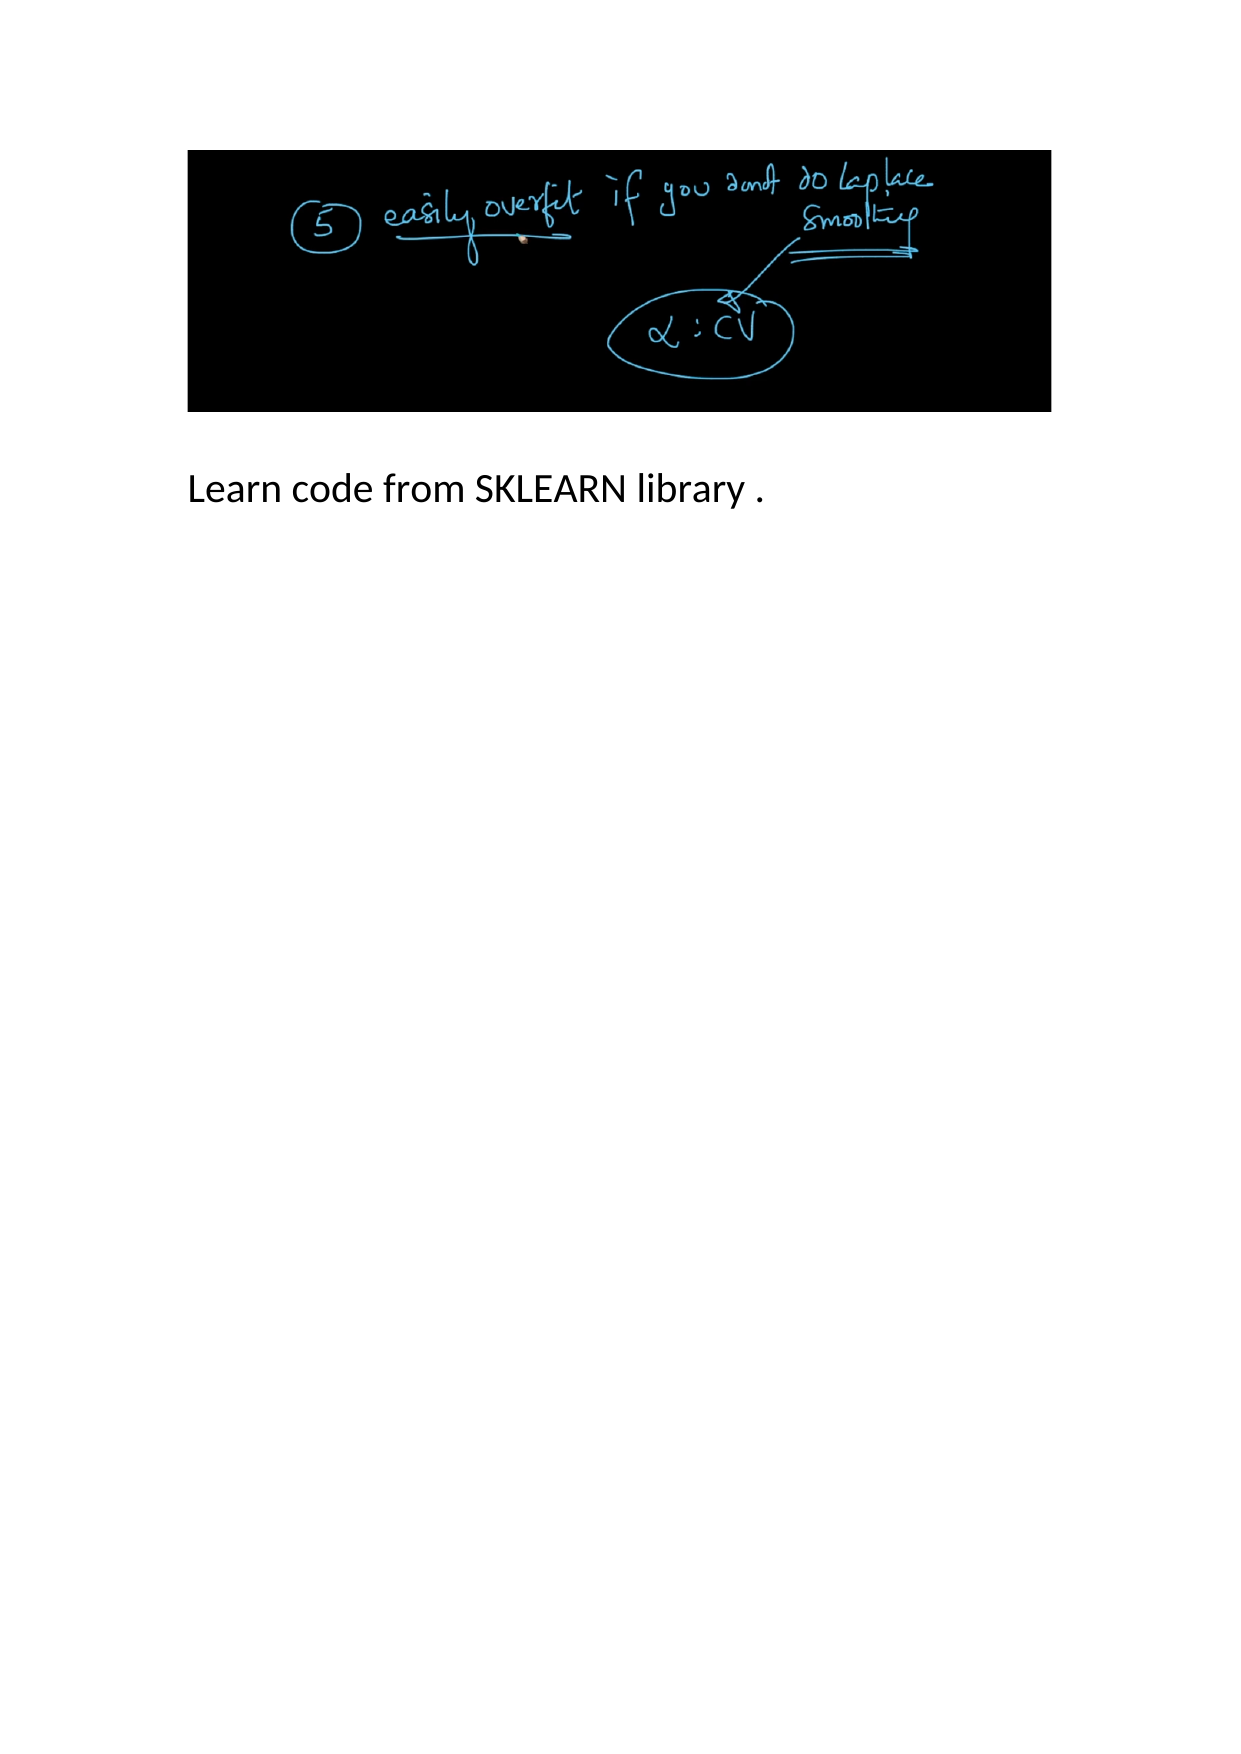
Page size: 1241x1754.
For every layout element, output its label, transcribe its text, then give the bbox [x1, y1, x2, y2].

picture [187, 150, 1052, 412]
text Learn code from SKLEARN library . [187, 462, 1053, 513]
